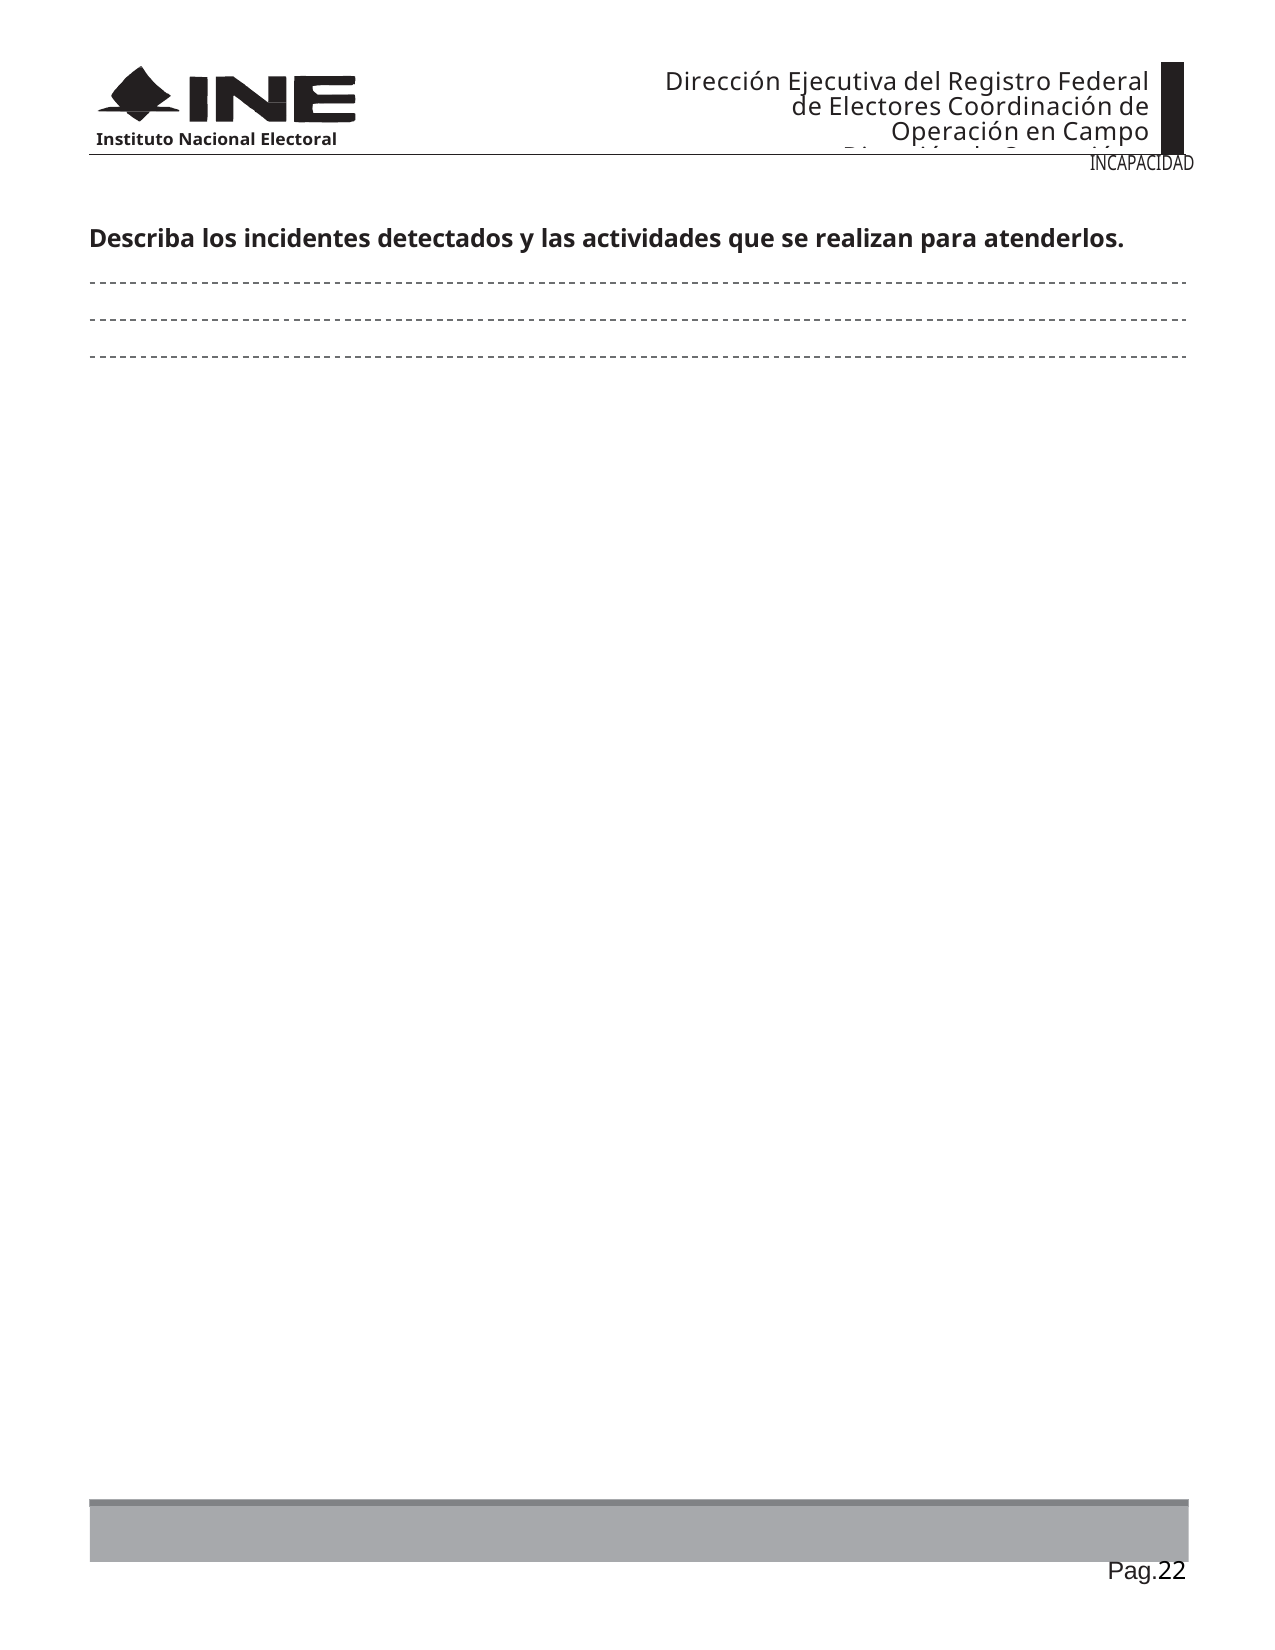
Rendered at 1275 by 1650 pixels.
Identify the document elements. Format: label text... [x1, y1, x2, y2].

subtitle Describa los incidentes detectados y las actividades que se realizan para atenderlos. [88, 221, 1202, 255]
text INCAPACIDAD [1090, 148, 1202, 176]
